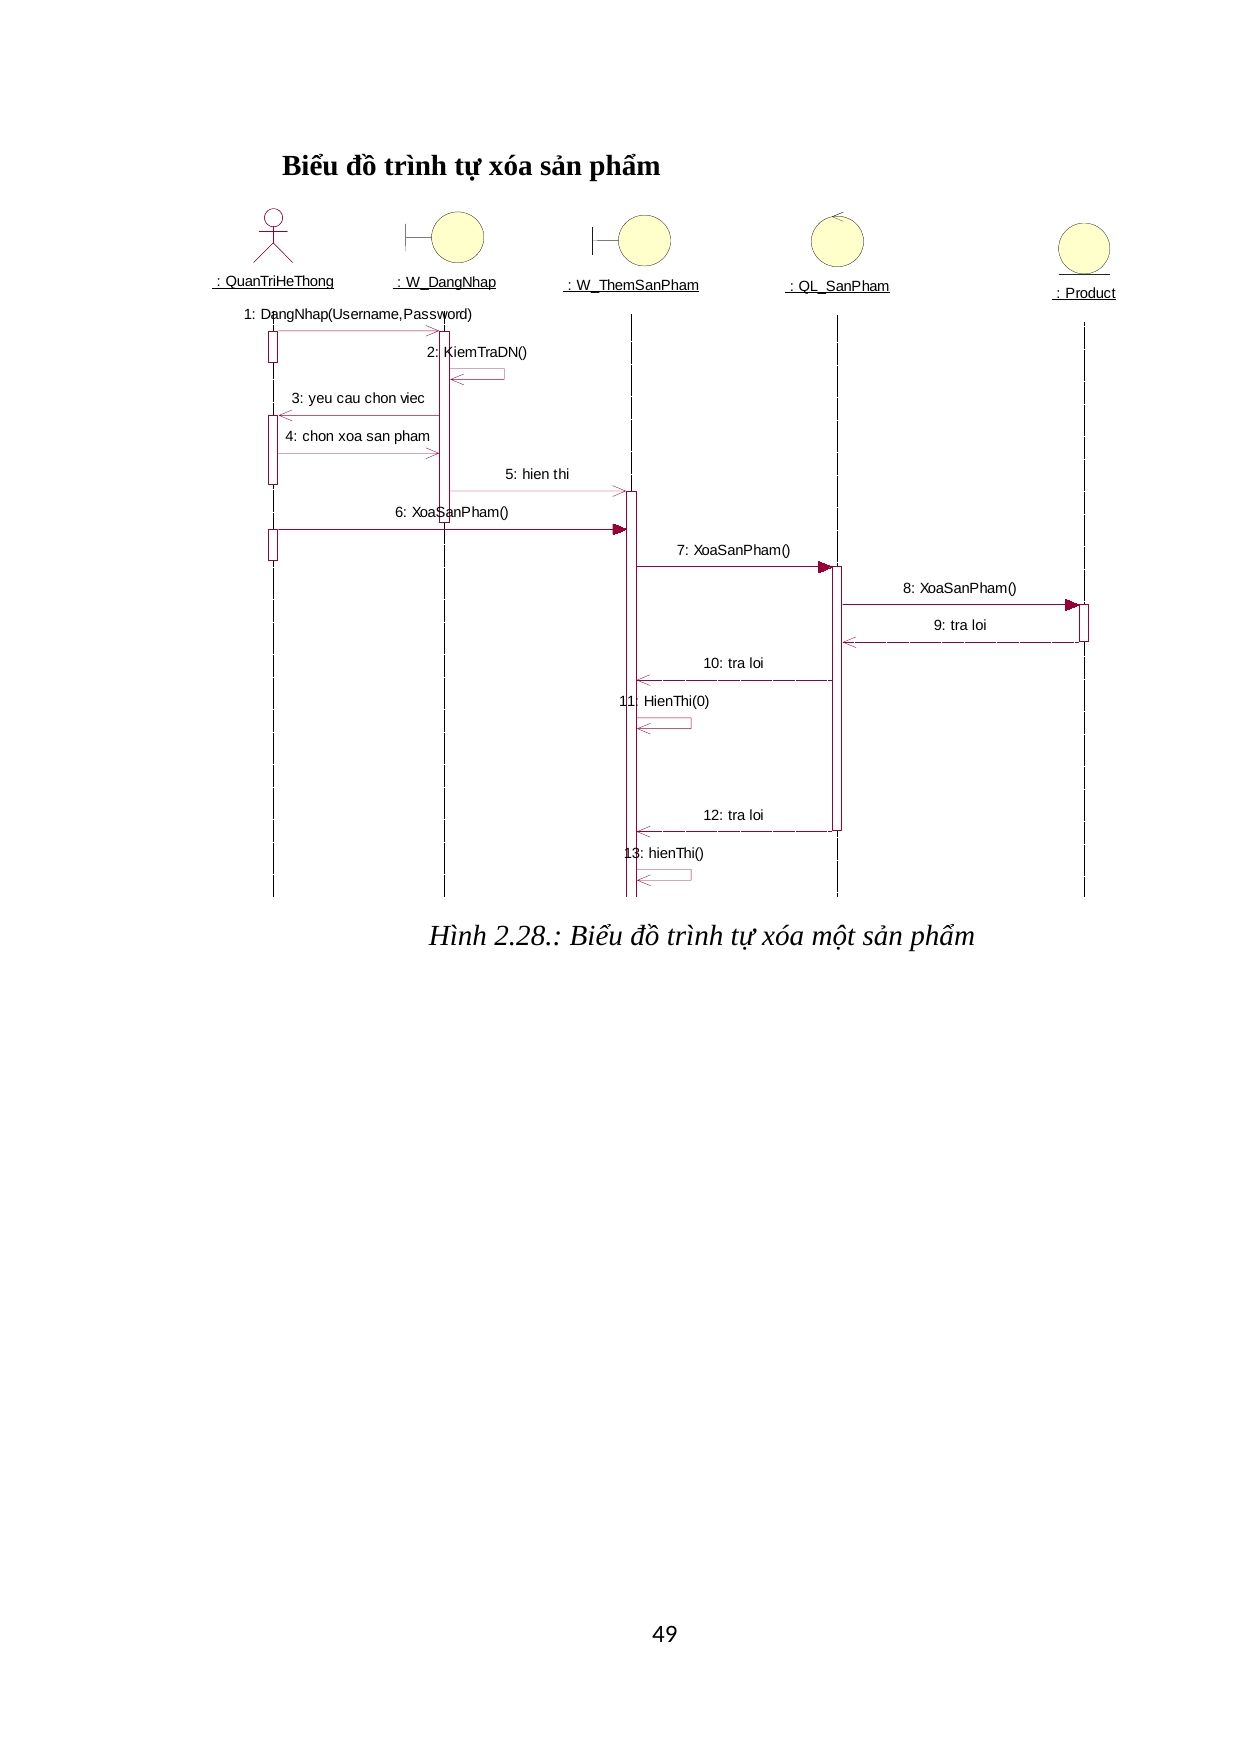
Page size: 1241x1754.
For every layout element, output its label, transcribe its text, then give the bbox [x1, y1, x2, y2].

text Hình 2.28.: Biểu đồ trình tự xóa một sản phẩm [282, 918, 1122, 986]
text Biểu đồ trình tự xóa sản phẩm [282, 148, 1122, 181]
